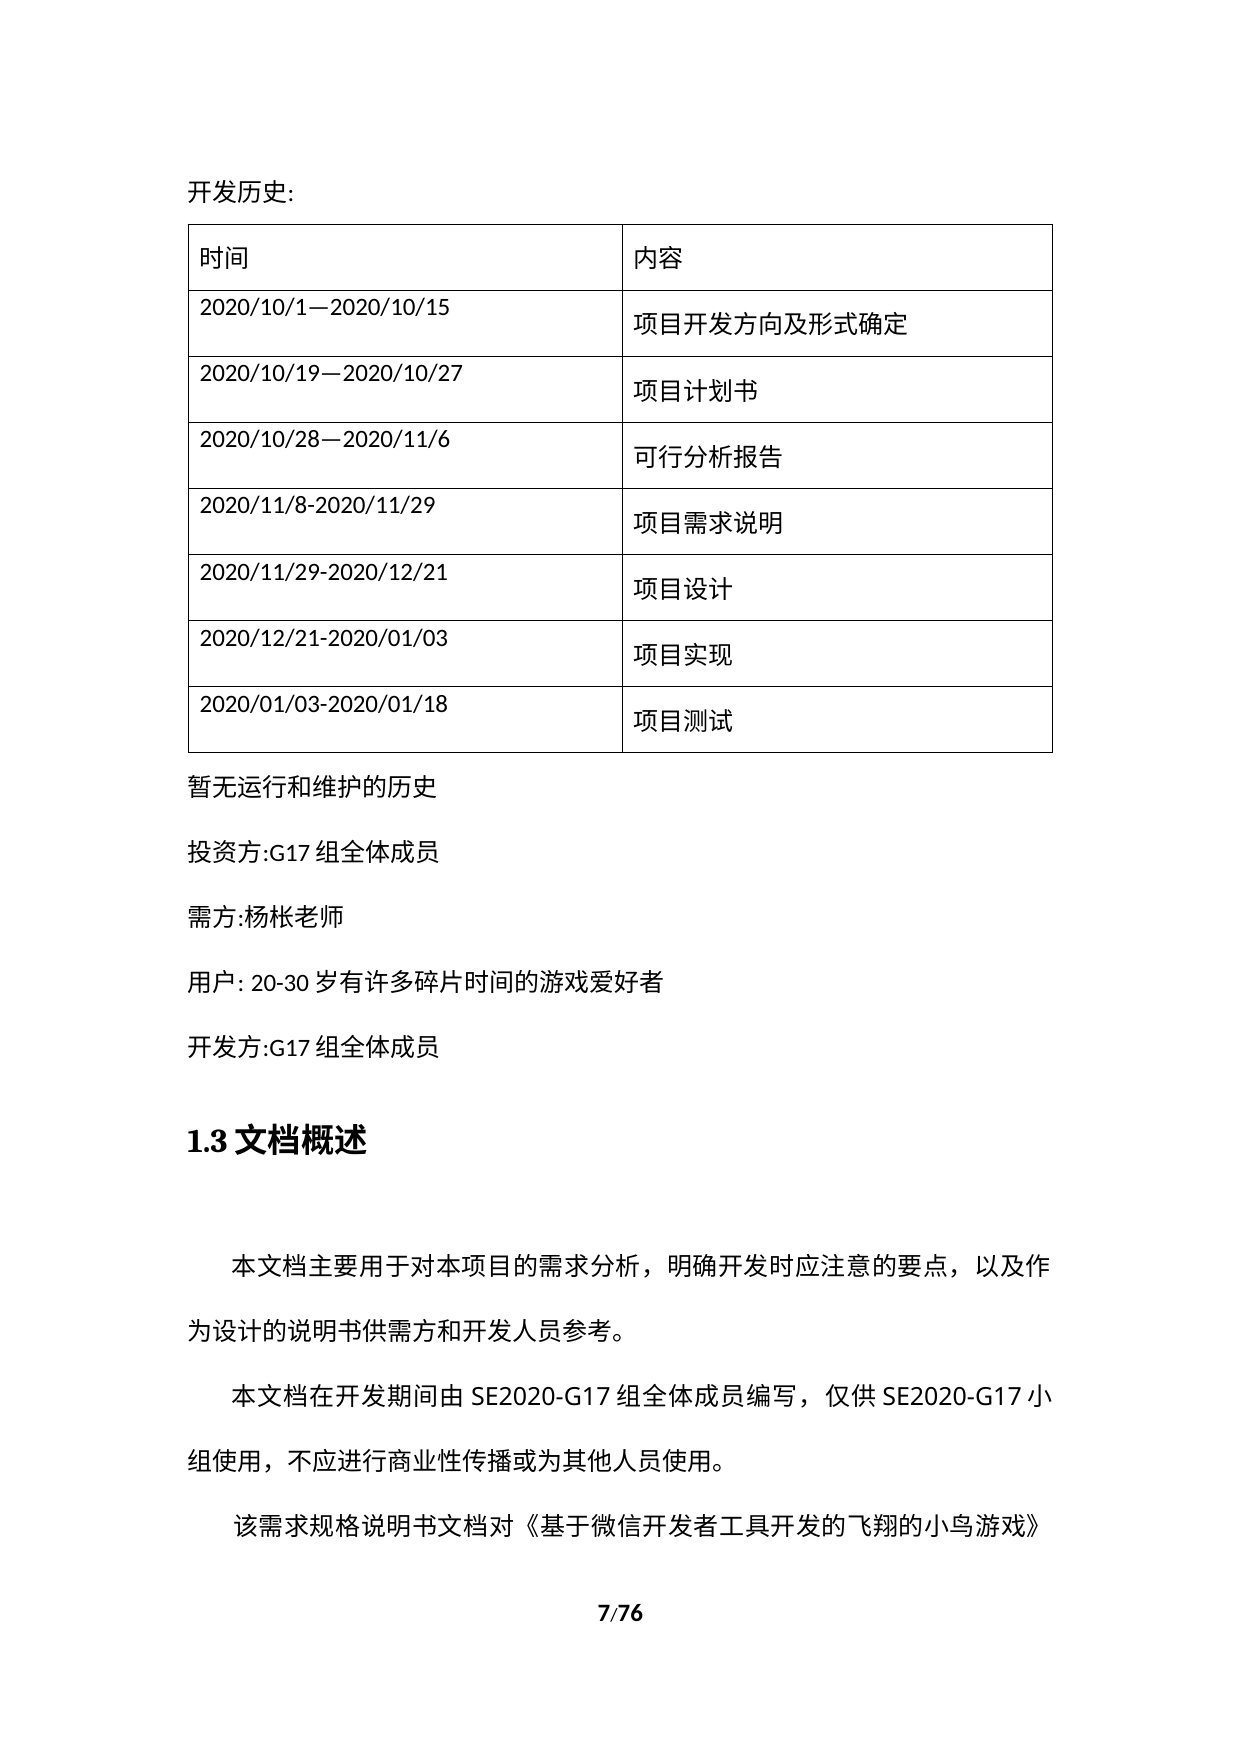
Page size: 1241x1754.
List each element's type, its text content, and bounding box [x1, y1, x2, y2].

table_cell 项目计划书 [623, 357, 1052, 422]
table_cell 2020/01/03-2020/01/18 [189, 687, 622, 752]
table_cell 项目设计 [623, 555, 1052, 620]
table_cell 2020/12/21-2020/01/03 [189, 621, 622, 686]
text 暂无运行和维护的历史 [187, 753, 1053, 818]
table_header 内容 [623, 225, 1052, 289]
text 本文档在开发期间由SE2020-G17组全体成员编写，仅供SE2020-G17小组使用，不应进行商业性传播或为其他人员使用。 [187, 1362, 1053, 1492]
table_cell 2020/10/19—2020/10/27 [189, 357, 622, 422]
table_cell 项目测试 [623, 687, 1052, 752]
table_cell 项目开发方向及形式确定 [623, 291, 1052, 356]
text 开发历史: [187, 158, 1053, 223]
subtitle 1.3文档概述 [187, 1105, 1053, 1170]
text 本文档主要用于对本项目的需求分析，明确开发时应注意的要点，以及作为设计的说明书供需方和开发人员参考。 [187, 1232, 1053, 1362]
text 用户: 20-30岁有许多碎片时间的游戏爱好者 [187, 948, 1053, 1013]
text 开发方:G17组全体成员 [187, 1013, 1053, 1078]
text 投资方:G17组全体成员 [187, 818, 1053, 883]
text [187, 1492, 1053, 1557]
table_cell 2020/11/29-2020/12/21 [189, 555, 622, 620]
table_cell 项目需求说明 [623, 489, 1052, 554]
table_cell 项目实现 [623, 621, 1052, 686]
table_header 时间 [189, 225, 622, 289]
table_cell 2020/10/1—2020/10/15 [189, 291, 622, 356]
table_cell 可行分析报告 [623, 423, 1052, 488]
text 需方:杨枨老师 [187, 883, 1053, 948]
table_cell 2020/10/28—2020/11/6 [189, 423, 622, 488]
table_cell 2020/11/8-2020/11/29 [189, 489, 622, 554]
